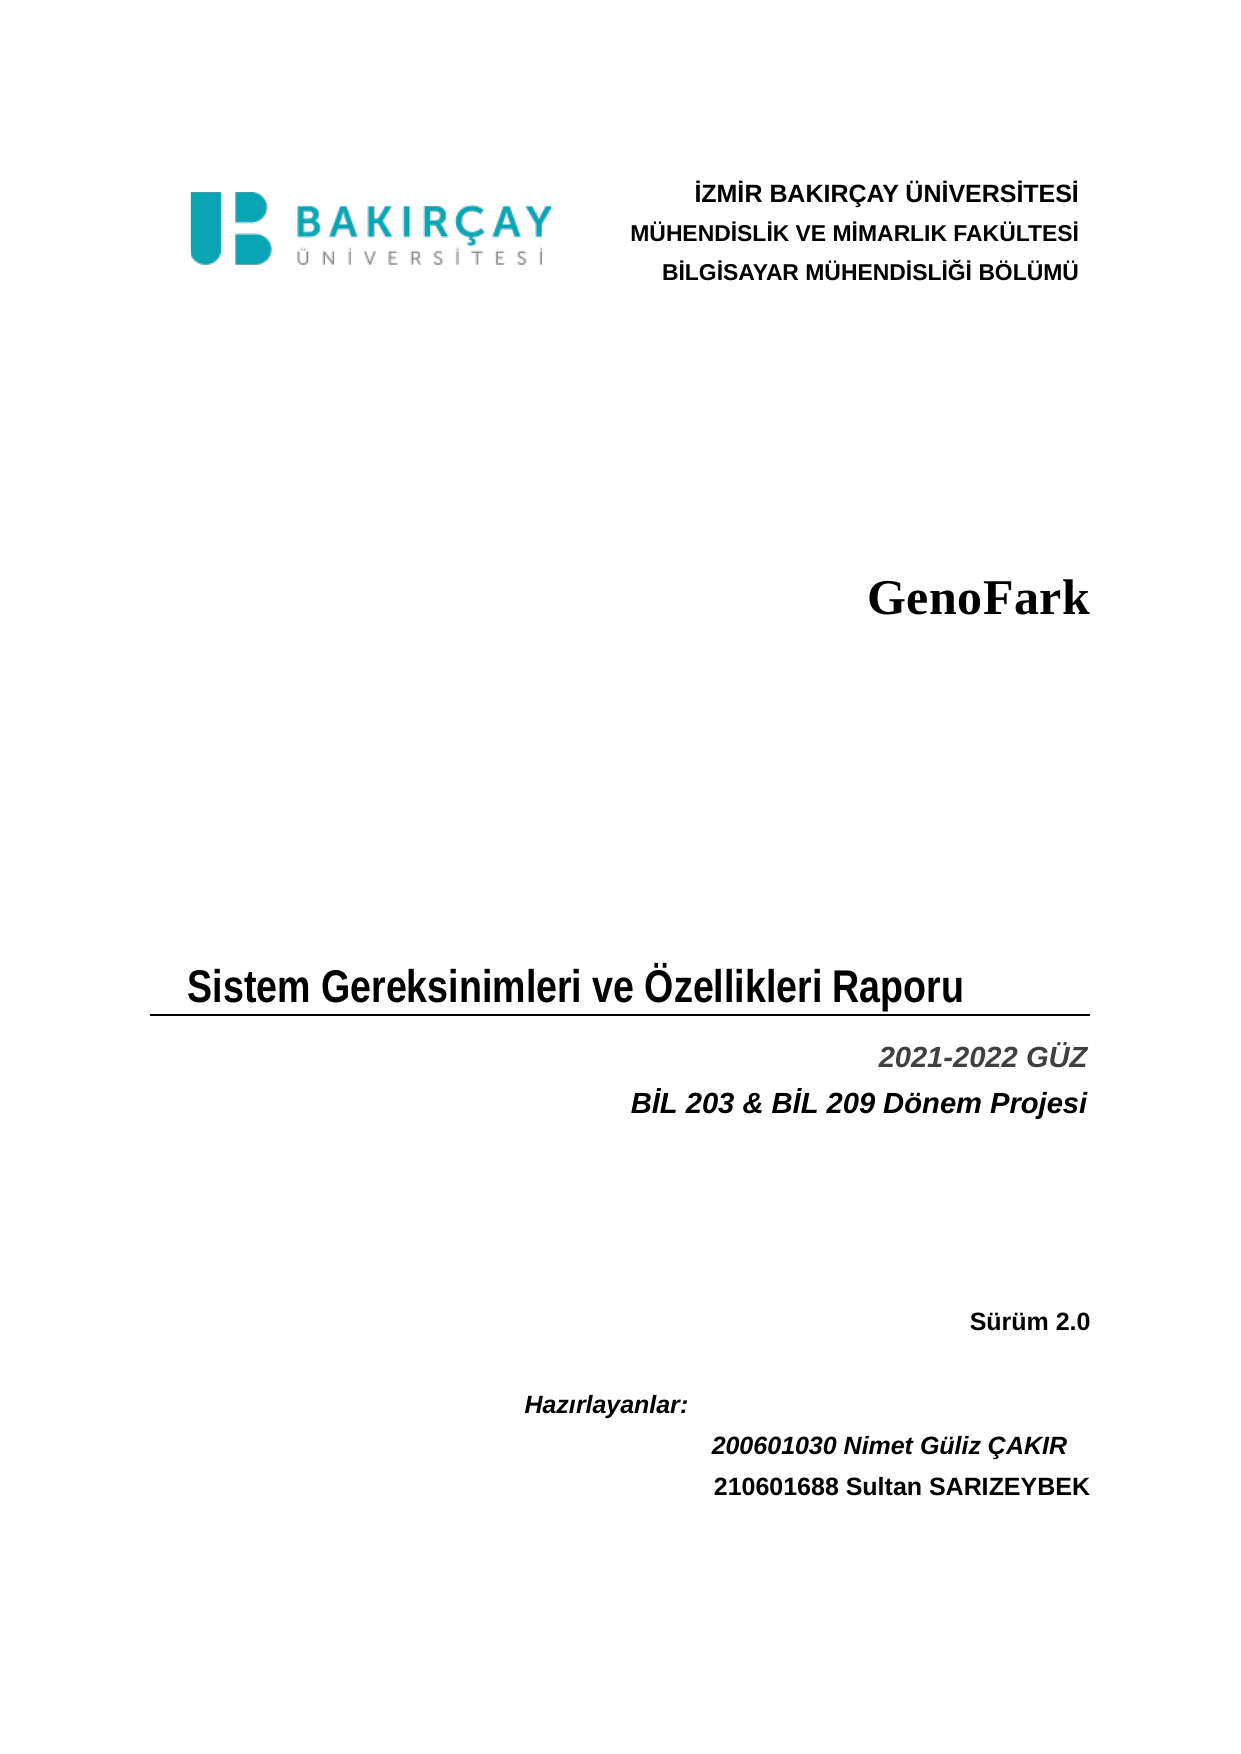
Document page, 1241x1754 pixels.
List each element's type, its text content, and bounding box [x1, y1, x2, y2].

text Sürüm 2.0 [150, 1307, 1090, 1336]
text GenoFark [150, 568, 1090, 625]
picture [190, 191, 551, 266]
subtitle Sistem Gereksinimleri ve Özellikleri Raporu [150, 960, 1090, 1014]
table_header [150, 179, 562, 359]
text 200601030 Nimet Güliz ÇAKIR [150, 1431, 1090, 1460]
text 210601688 Sultan SARIZEYBEK [150, 1472, 1090, 1501]
text Hazırlayanlar: [150, 1390, 1090, 1418]
text 2021-2022 GÜZ [150, 1041, 1090, 1074]
table_header İZMİR BAKIRÇAY ÜNİVERSİTESİ MÜHENDİSLİK VE MİMARLIK FAKÜLTESİ BİLGİSAYAR MÜHENDİSLİĞİ BÖLÜMÜ [562, 179, 1090, 359]
text BİL 203 & BİL 209 Dönem Projesi [150, 1087, 1090, 1120]
